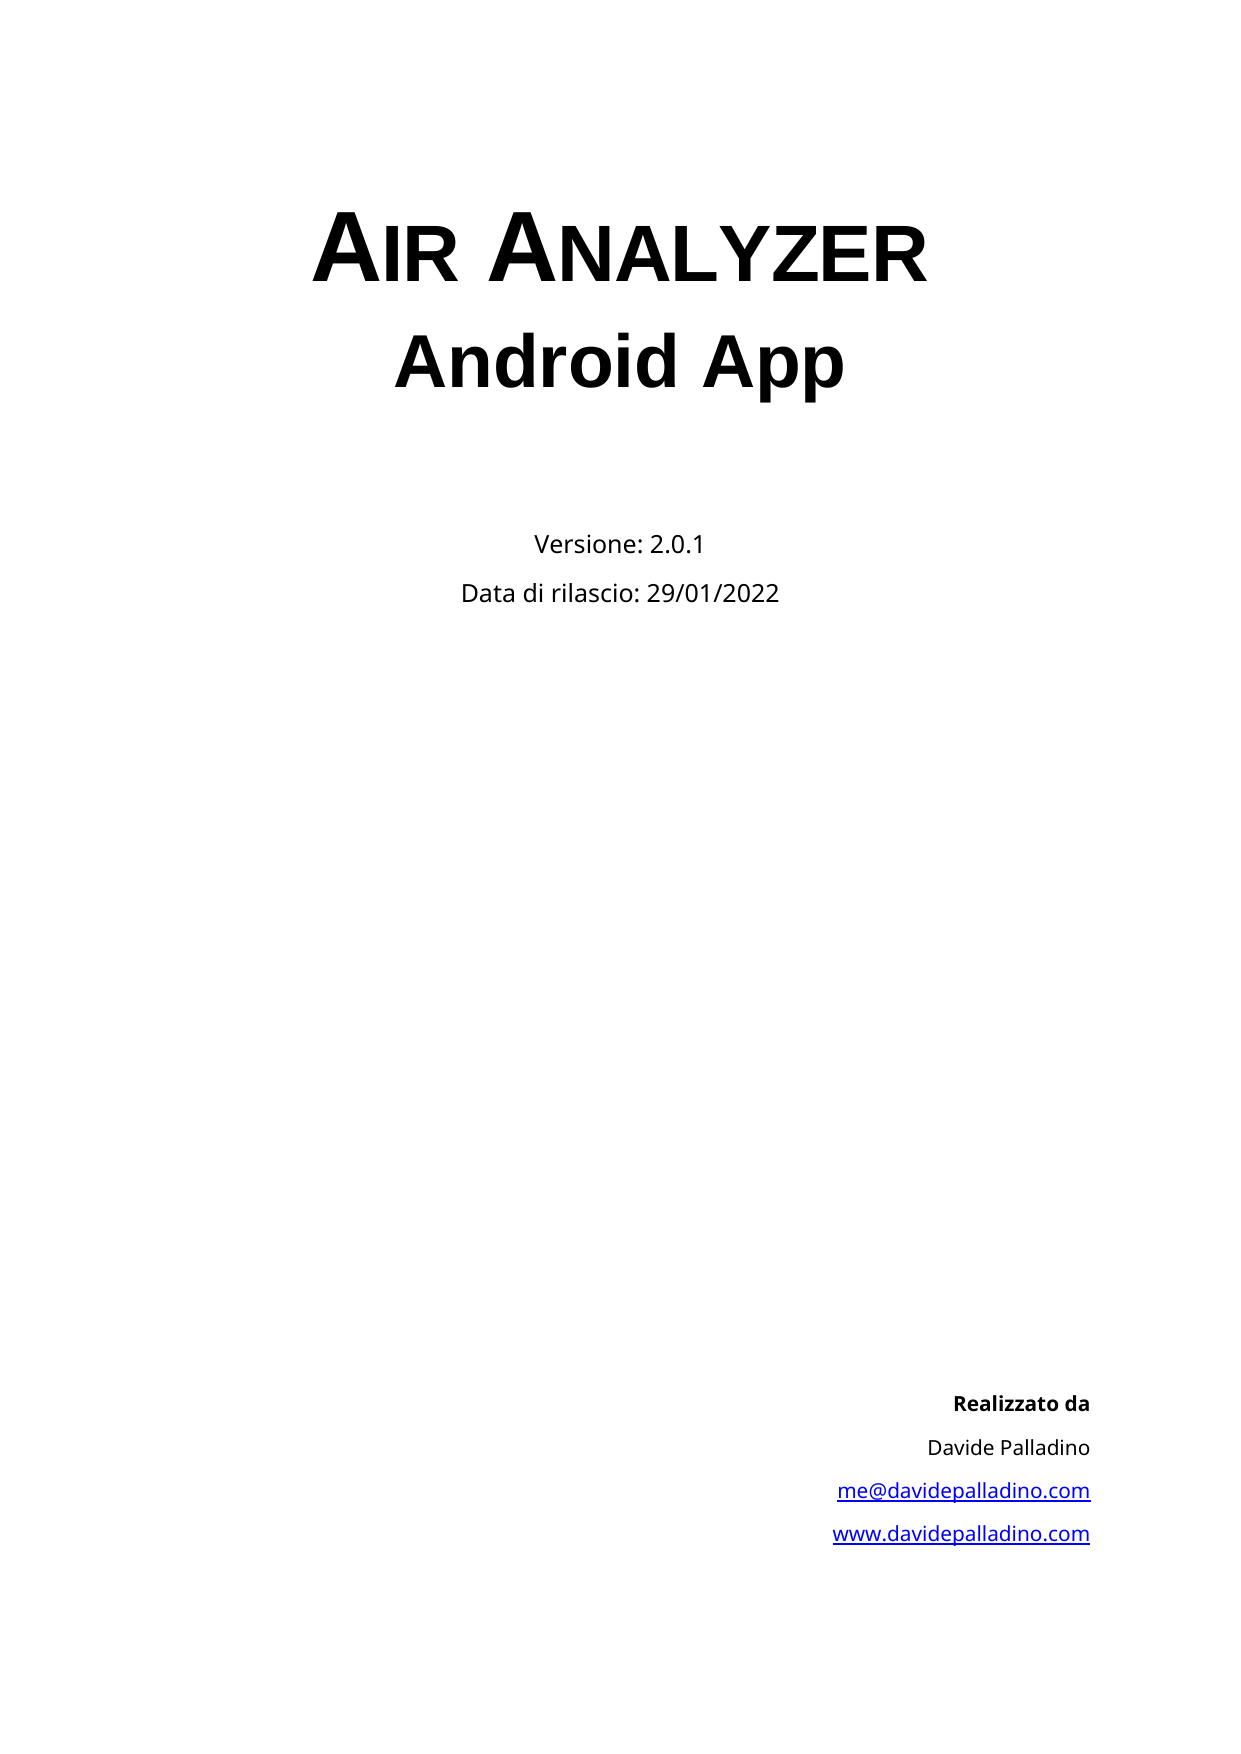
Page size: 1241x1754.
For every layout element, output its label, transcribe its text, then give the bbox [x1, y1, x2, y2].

text Realizzato da [150, 1389, 1090, 1418]
text Android App [150, 317, 1090, 403]
text Versione: 2.0.1 [150, 526, 1090, 561]
text www.davidepalladino.com [150, 1519, 1090, 1548]
text Data di rilascio: 29/01/2022 [150, 575, 1090, 609]
text Davide Palladino [150, 1433, 1090, 1461]
title Air Analyzer [150, 187, 1090, 302]
text me@davidepalladino.com [150, 1476, 1090, 1504]
